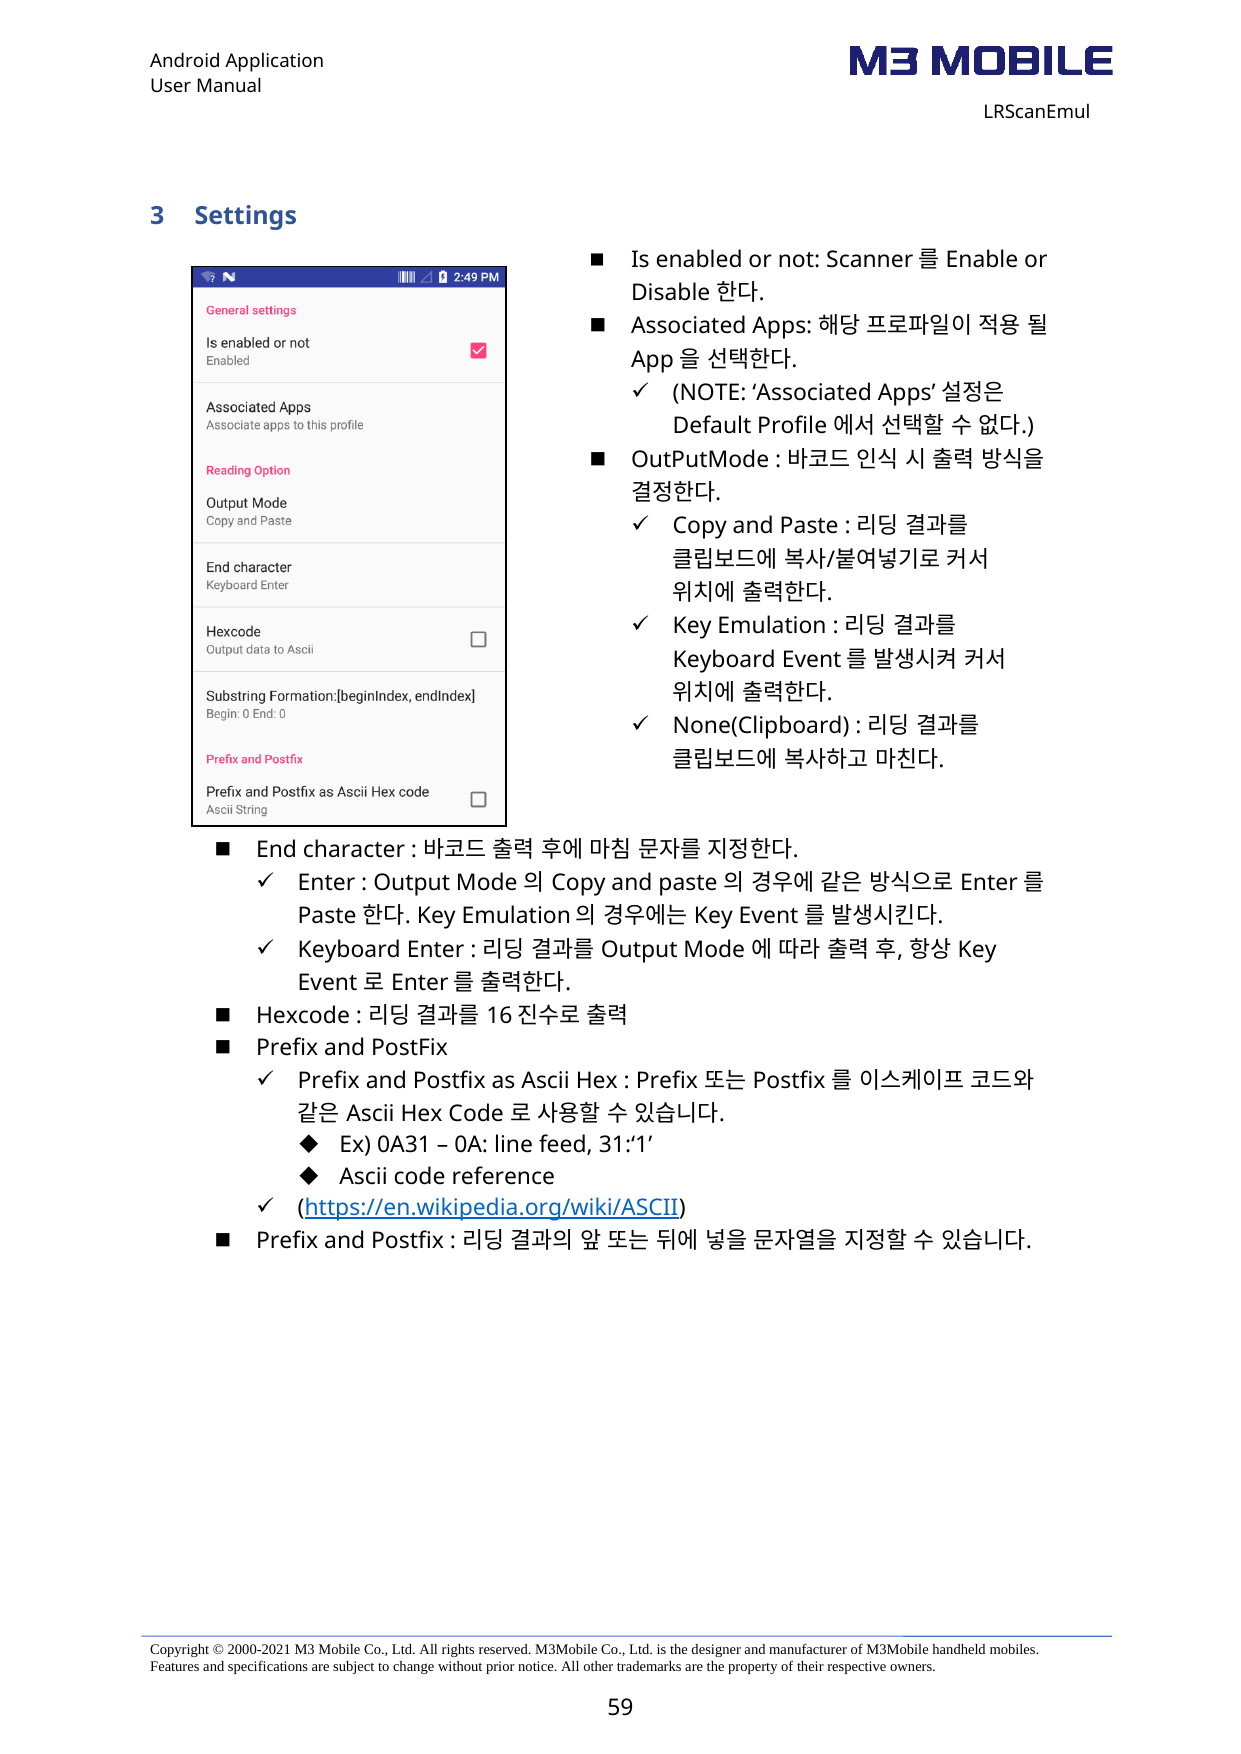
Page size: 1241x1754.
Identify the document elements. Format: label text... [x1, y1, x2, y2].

picture [850, 46, 1113, 75]
table_header Is enabled or not: Scanner를 Enable or Disable 한다. Associated Apps: 해당 프로파일이 적용 될 App 을 선택한다. (NOTE: ‘Associated Apps’ 설정은 Default Profile 에서 선택할 수 없다.) OutPutMode : 바코드 인식 시 출력 방식을 결정한다. Copy and Paste : 리딩 결과를 클립보드에 복사/붙여넣기로 커서 위치에 출력한다. Key Emulation : 리딩 결과를 Keyboard Event를 발생시켜 커서 위치에 출력한다. None(Clipboard) : 리딩 결과를 클립보드에 복사하고 마친다. [536, 241, 1068, 830]
table_header [161, 241, 536, 830]
table_cell End character : 바코드 출력 후에 마침 문자를 지정한다. Enter : Output Mode 의 Copy and paste 의 경우에 같은 방식으로 Enter 를 Paste 한다. Key Emulation의 경우에는 Key Event 를 발생시킨다. Keyboard Enter : 리딩 결과를 Output Mode 에 따라 출력 후, 항상 Key Event 로 Enter를 출력한다. Hexcode : 리딩 결과를 16진수로 출력 Prefix and PostFix Prefix and Postfix as Ascii Hex : Prefix 또는 Postfix 를 이스케이프 코드와 같은 Ascii Hex Code 로 사용할 수 있습니다. Ex) 0A31 – 0A: line feed, 31:‘1’ Ascii code reference (https://en.wikipedia.org/wiki/ASCII) Prefix and Postfix : 리딩 결과의 앞 또는 뒤에 넣을 문자열을 지정할 수 있습니다. [161, 830, 1068, 1255]
subtitle Settings [150, 198, 1090, 232]
picture [193, 267, 505, 825]
